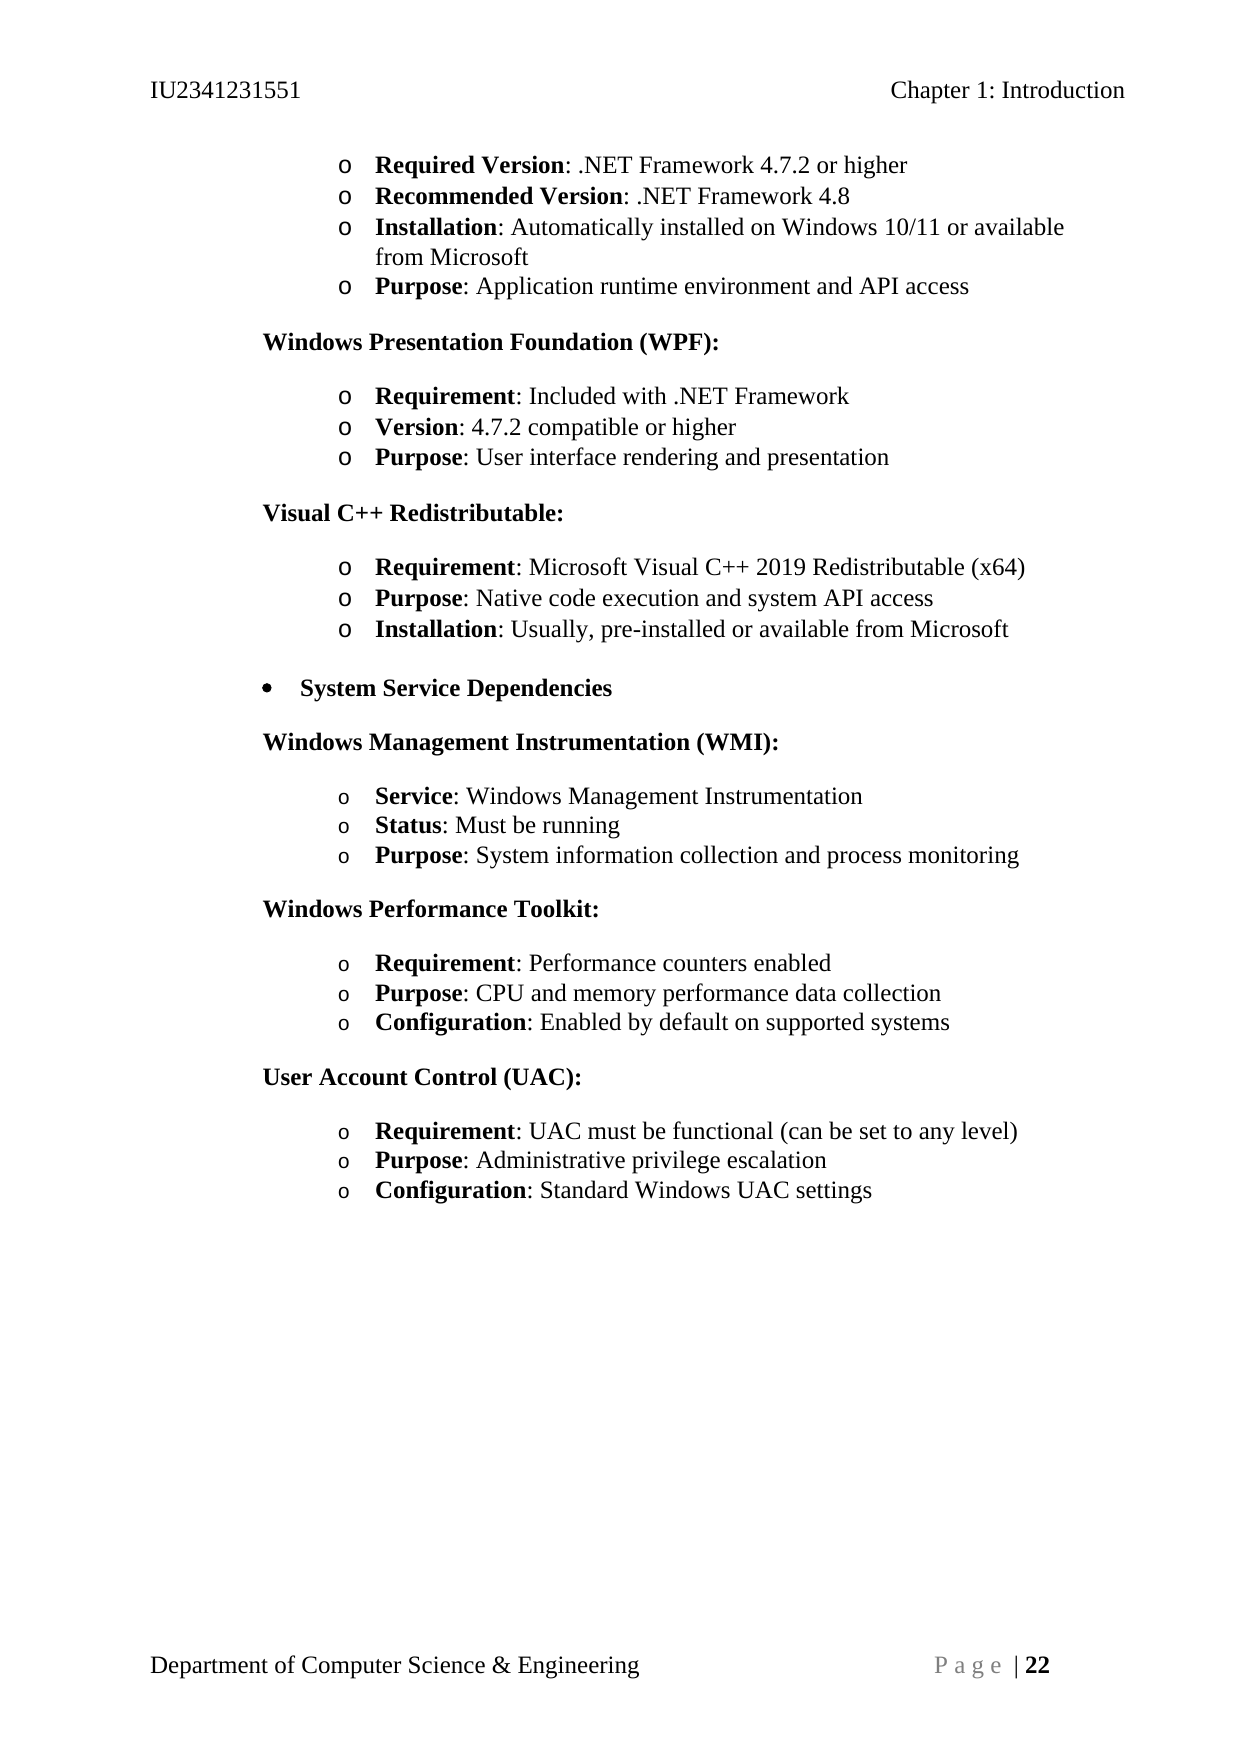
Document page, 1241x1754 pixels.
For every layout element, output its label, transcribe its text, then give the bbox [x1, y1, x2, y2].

list Purpose: Application runtime environment and API access [337, 271, 1090, 302]
list Configuration: Enabled by default on supported systems [337, 1007, 1090, 1037]
list Installation: Automatically installed on Windows 10/11 or available from Microsoft [337, 212, 1090, 271]
list Purpose: System information collection and process monitoring [337, 840, 1090, 869]
list Installation: Usually, pre-installed or available from Microsoft [337, 614, 1090, 644]
text Windows Presentation Foundation (WPF): [262, 327, 1090, 356]
list Purpose: User interface rendering and presentation [337, 442, 1090, 473]
list Version: 4.7.2 compatible or higher [337, 412, 1090, 442]
text Windows Management Instrumentation (WMI): [262, 727, 1090, 756]
list Required Version: .NET Framework 4.7.2 or higher [337, 150, 1090, 181]
list Recommended Version: .NET Framework 4.8 [337, 181, 1090, 212]
list Purpose: Native code execution and system API access [337, 583, 1090, 614]
list Requirement: Microsoft Visual C++ 2019 Redistributable (x64) [337, 552, 1090, 583]
list System Service Dependencies [262, 673, 1090, 702]
list Purpose: Administrative privilege escalation [337, 1145, 1090, 1175]
text Visual C++ Redistributable: [262, 498, 1090, 527]
text Windows Performance Toolkit: [262, 894, 1090, 923]
list Requirement: Performance counters enabled [337, 948, 1090, 978]
list Requirement: Included with .NET Framework [337, 381, 1090, 412]
list Purpose: CPU and memory performance data collection [337, 978, 1090, 1007]
text User Account Control (UAC): [262, 1062, 1090, 1091]
list Configuration: Standard Windows UAC settings [337, 1175, 1090, 1204]
list Status: Must be running [337, 810, 1090, 840]
list Requirement: UAC must be functional (can be set to any level) [337, 1116, 1090, 1145]
list Service: Windows Management Instrumentation [337, 781, 1090, 810]
